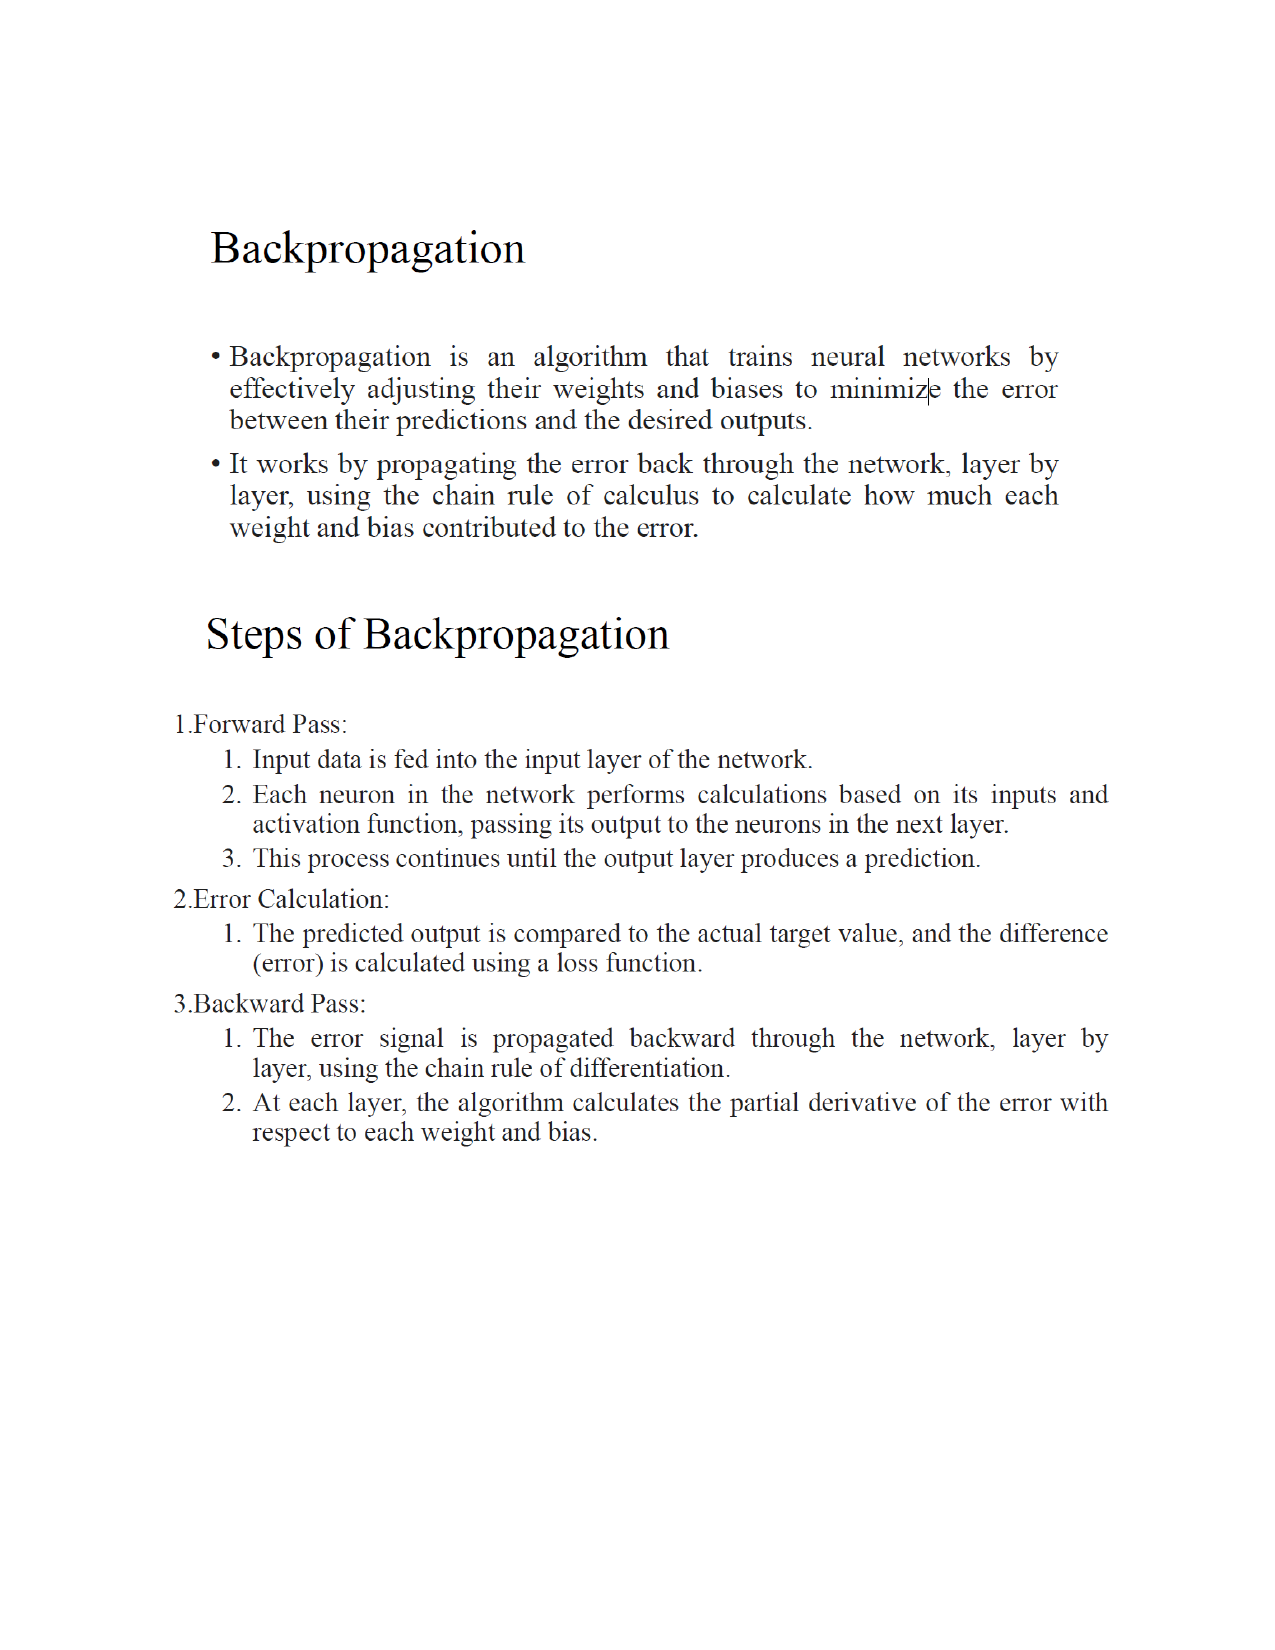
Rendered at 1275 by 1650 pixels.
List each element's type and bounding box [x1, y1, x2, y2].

picture [150, 588, 1125, 1174]
picture [150, 150, 1125, 571]
